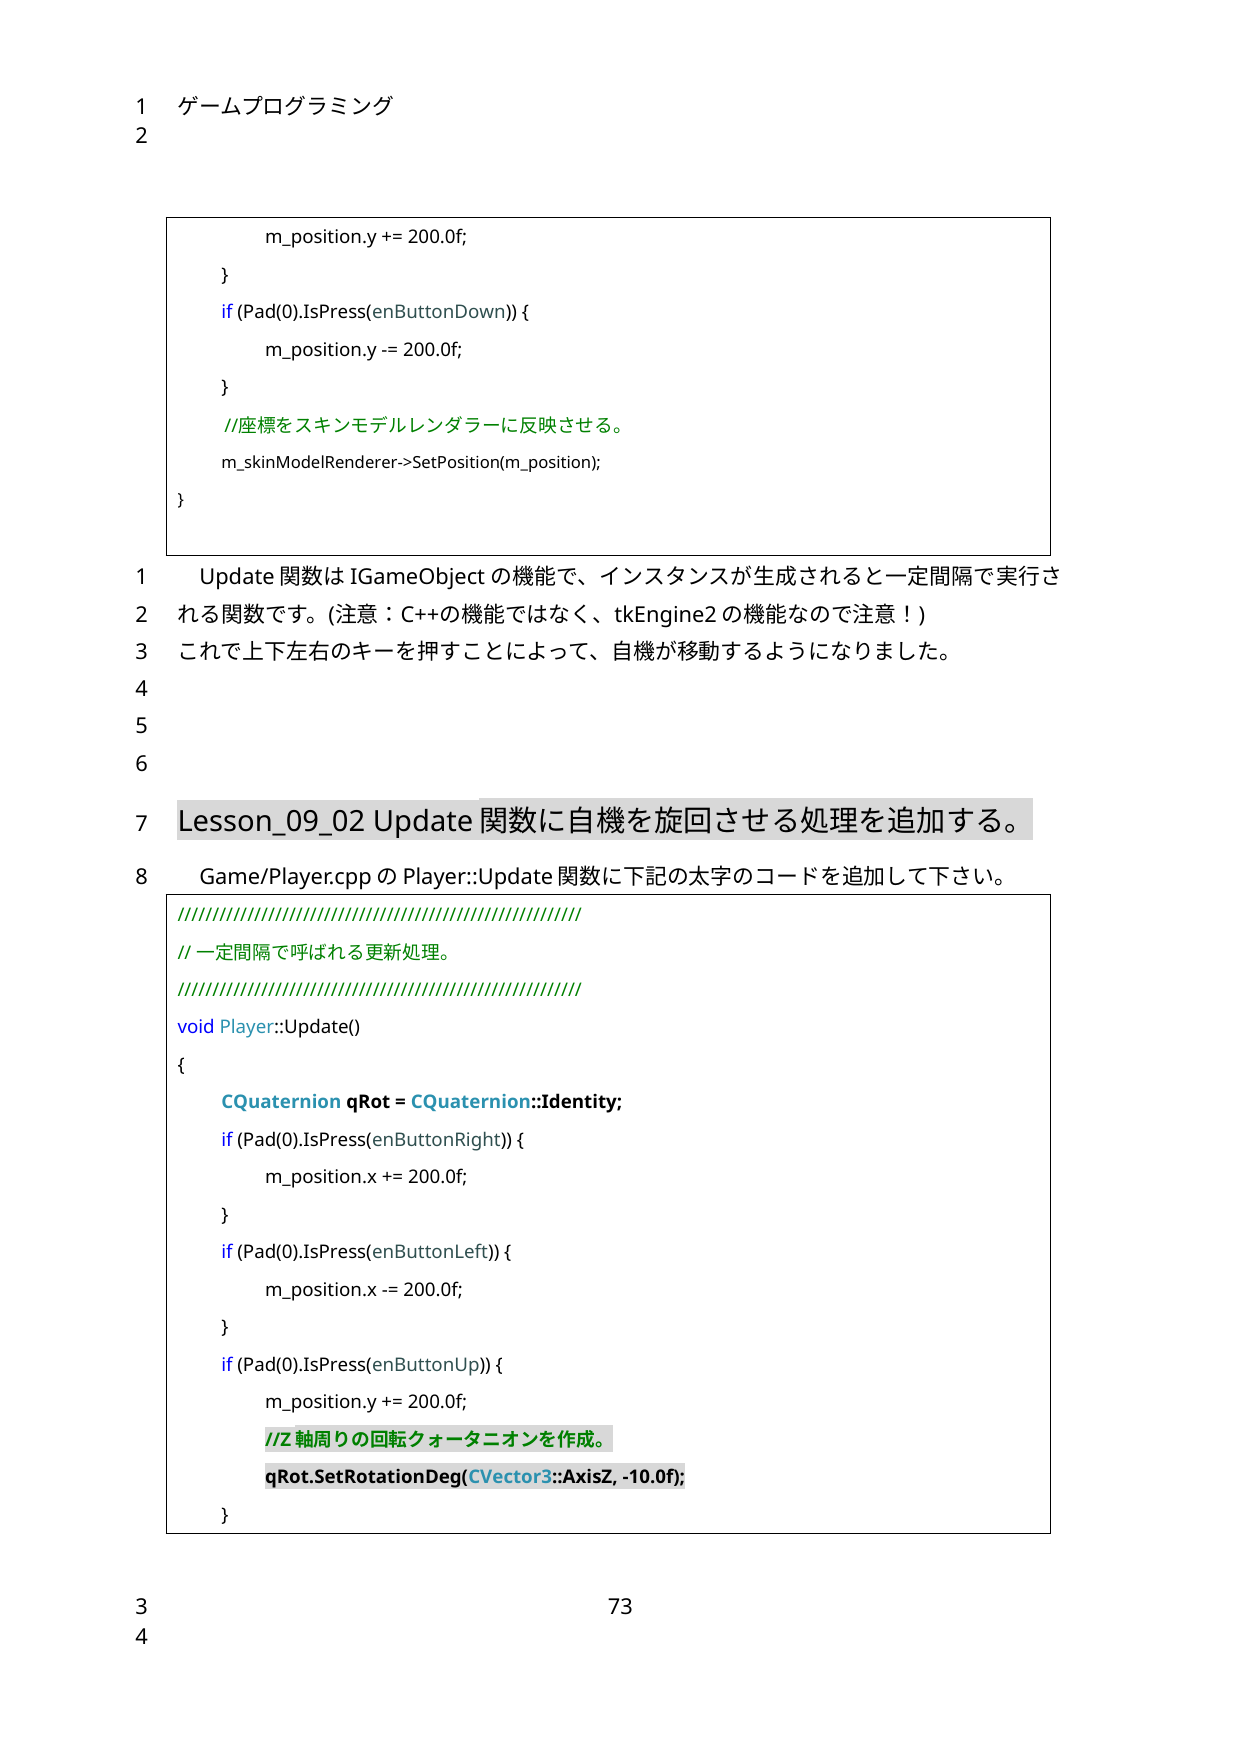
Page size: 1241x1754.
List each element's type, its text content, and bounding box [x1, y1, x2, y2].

text これで上下左右のキーを押すことによって、自機が移動するようになりました。 [177, 631, 1063, 669]
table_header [167, 218, 1050, 555]
subtitle Lesson_09_02 Update関数に自機を旋回させる処理を追加する。 [177, 781, 1063, 856]
text Game/Player.cppのPlayer::Update関数に下記の太字のコードを追加して下さい。 [177, 856, 1063, 894]
text Update関数はIGameObjectの機能で、インスタンスが生成されると一定間隔で実行される関数です。(注意：C++の機能ではなく、tkEngine2の機能なので注意！) [177, 556, 1063, 631]
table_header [167, 895, 1050, 1532]
